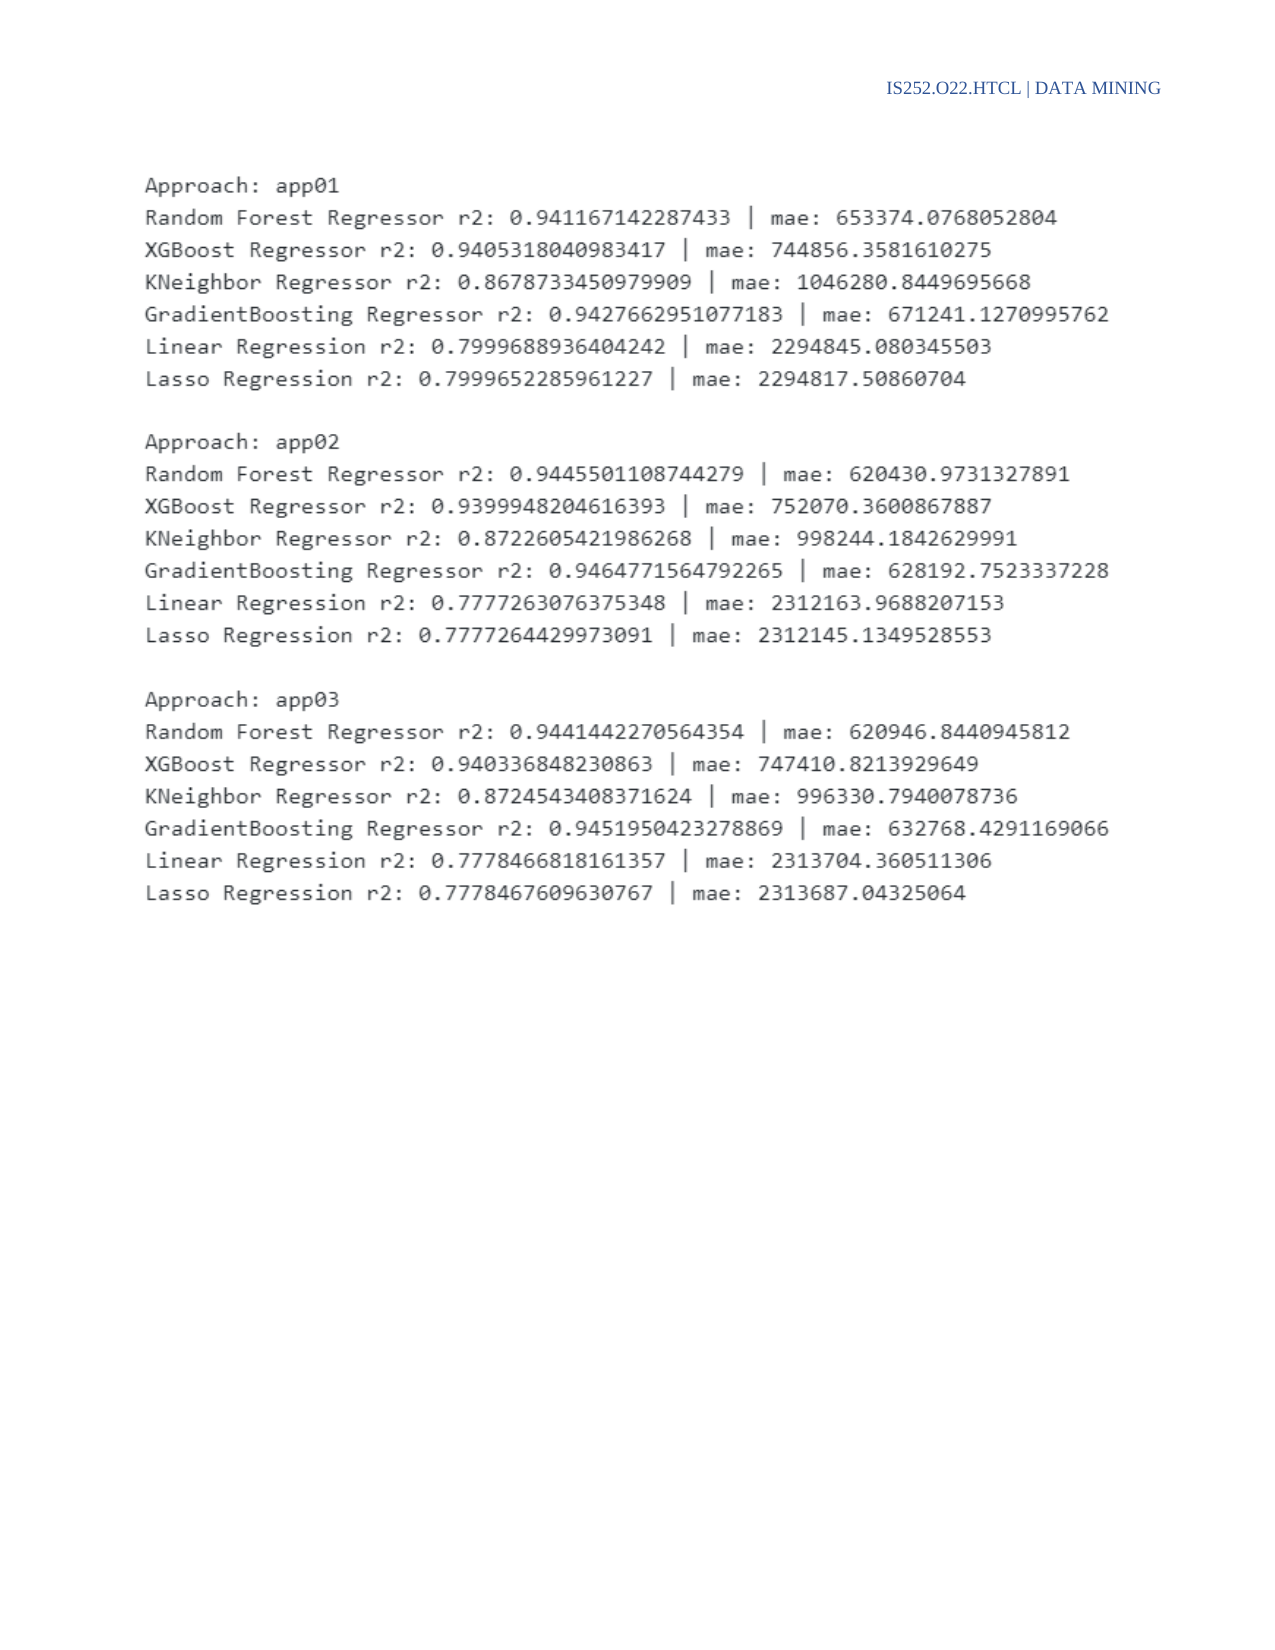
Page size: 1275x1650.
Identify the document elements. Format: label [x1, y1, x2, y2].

picture [108, 143, 1184, 953]
